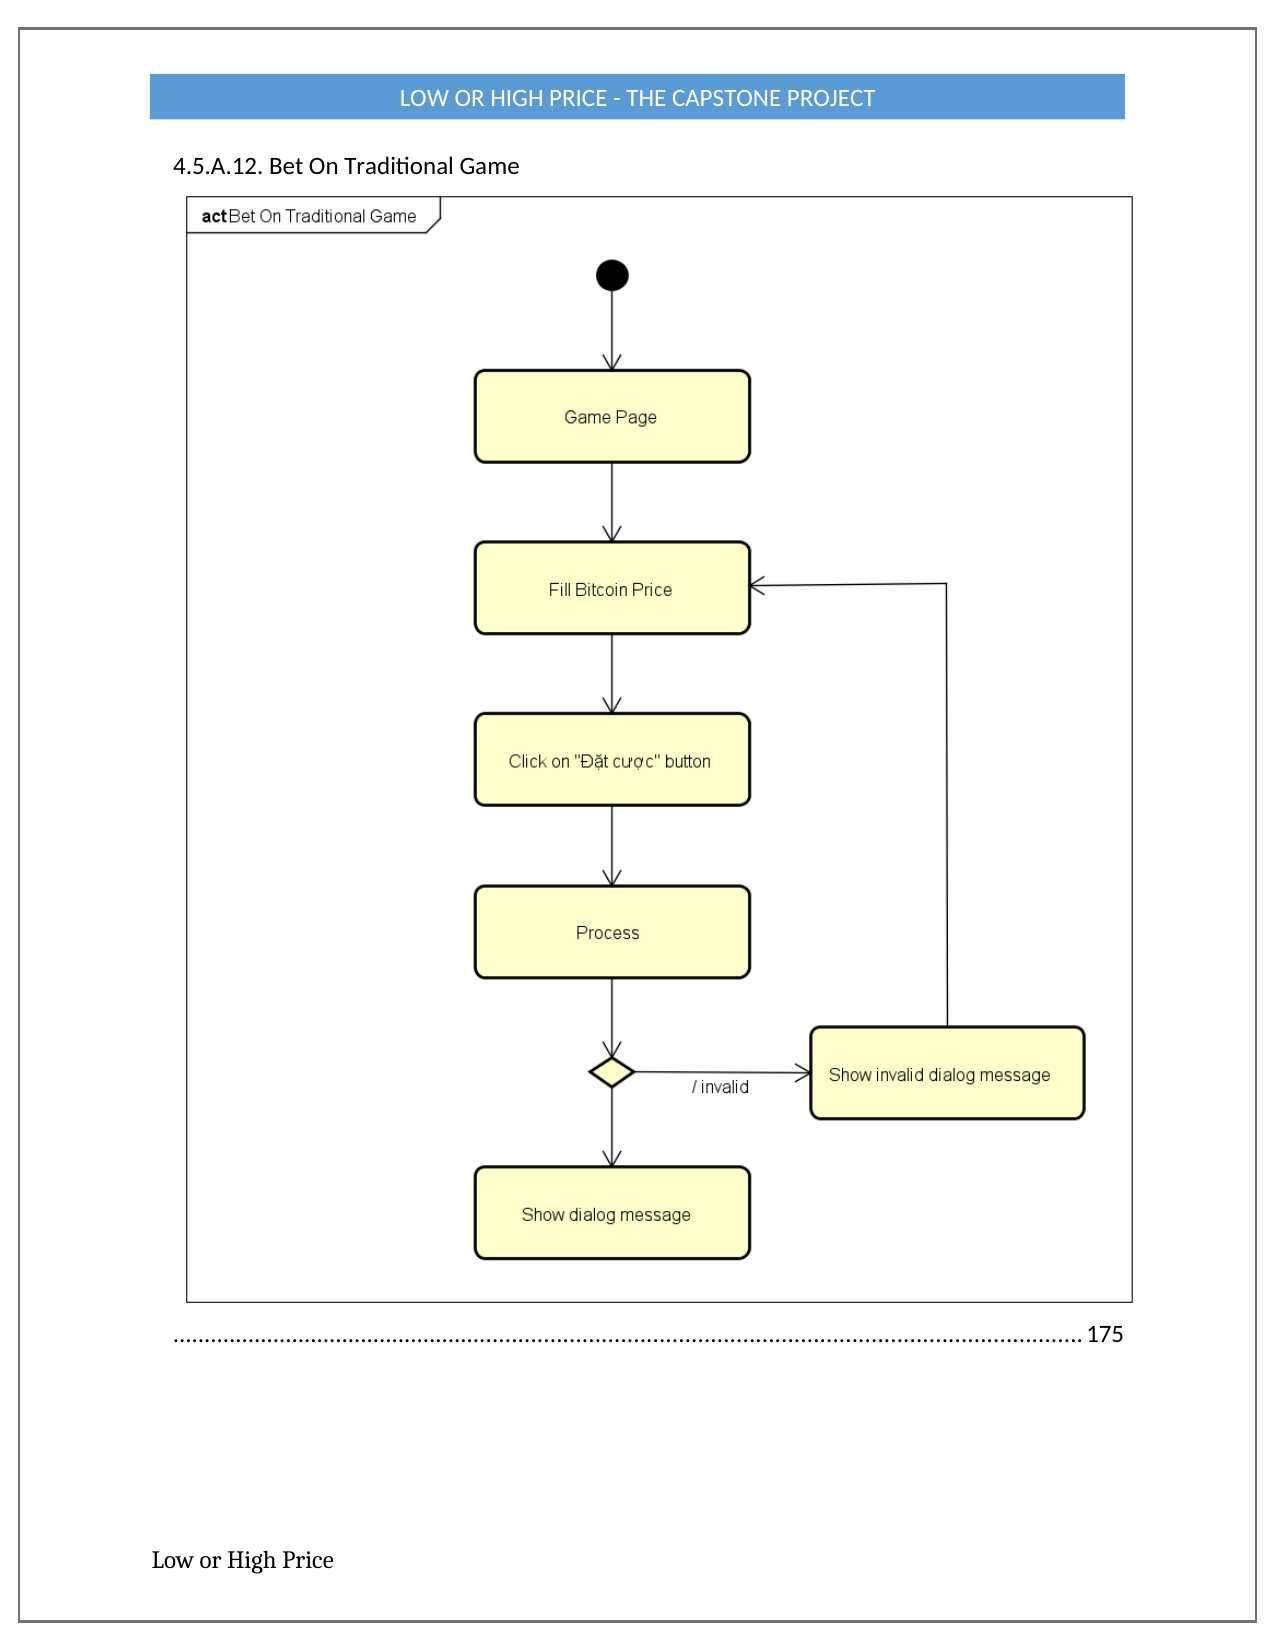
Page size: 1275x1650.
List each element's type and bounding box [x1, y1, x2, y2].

picture [172, 182, 1147, 1316]
